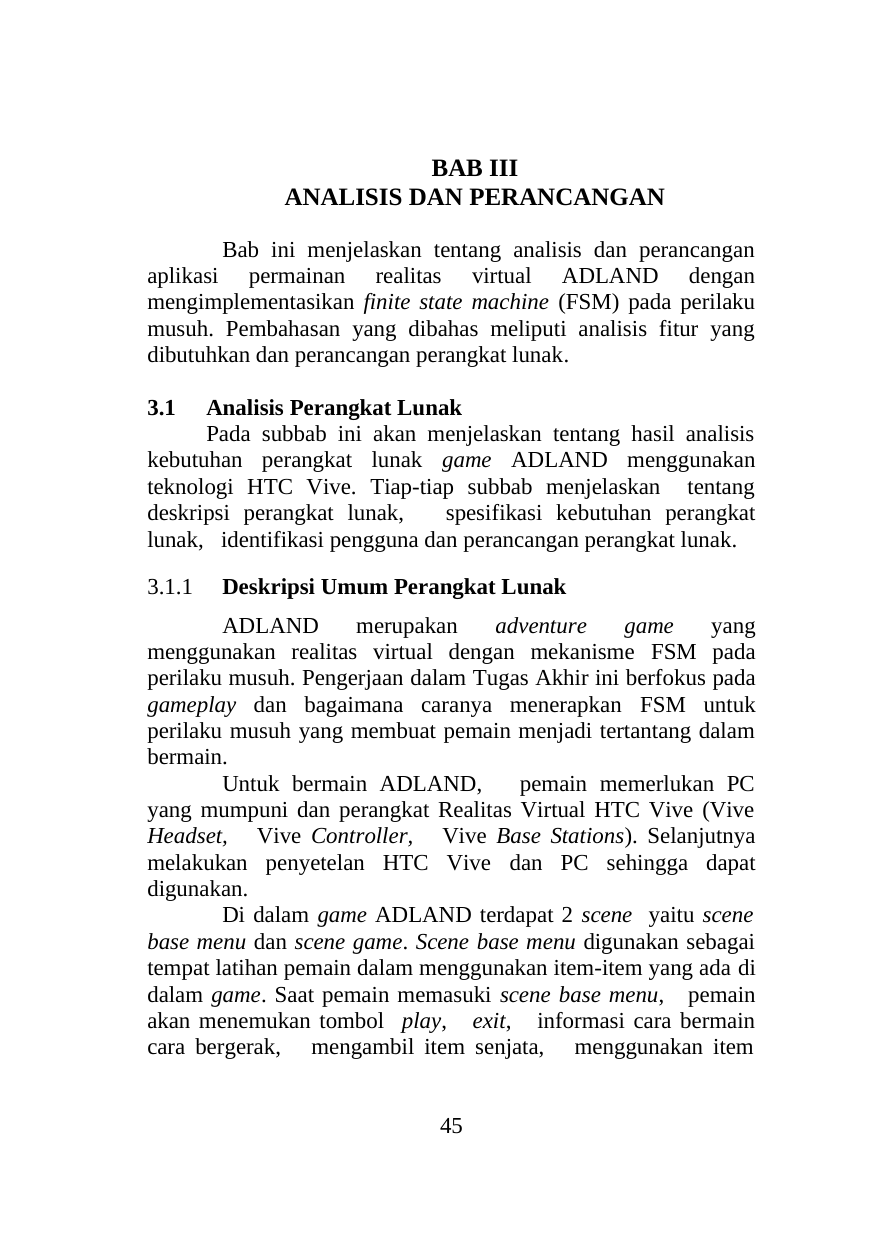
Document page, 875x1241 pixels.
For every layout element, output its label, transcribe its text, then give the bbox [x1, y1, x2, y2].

text ADLAND merupakan adventure game yang menggunakan realitas virtual dengan mekanisme FSM pada perilaku musuh. Pengerjaan dalam Tugas Akhir ini berfokus pada gameplay dan bagaimana caranya menerapkan FSM untuk perilaku musuh yang membuat pemain menjadi tertantang dalam bermain. [147, 612, 756, 770]
text Untuk bermain ADLAND, pemain memerlukan PC yang mumpuni dan perangkat Realitas Virtual HTC Vive (Vive Headset, Vive Controller, Vive Base Stations). Selanjutnya melakukan penyetelan HTC Vive dan PC sehingga dapat digunakan. [147, 770, 756, 902]
text Bab ini menjelaskan tentang analisis dan perancangan aplikasi permainan realitas virtual ADLAND dengan mengimplementasikan finite state machine (FSM) pada perilaku musuh. Pembahasan yang dibahas meliputi analisis fitur yang dibutuhkan dan perancangan perangkat lunak. [147, 236, 756, 367]
text Pada subbab ini akan menjelaskan tentang hasil analisis kebutuhan perangkat lunak game ADLAND menggunakan teknologi HTC Vive. Tiap-tiap subbab menjelaskan tentang deskripsi perangkat lunak, spesifikasi kebutuhan perangkat lunak, identifikasi pengguna dan perancangan perangkat lunak. [147, 420, 756, 552]
subtitle BAB III ANALISIS DAN PERANCANGAN [149, 153, 756, 211]
subtitle Deskripsi Umum Perangkat Lunak [147, 573, 756, 599]
subtitle Analisis Perangkat Lunak [147, 394, 756, 420]
